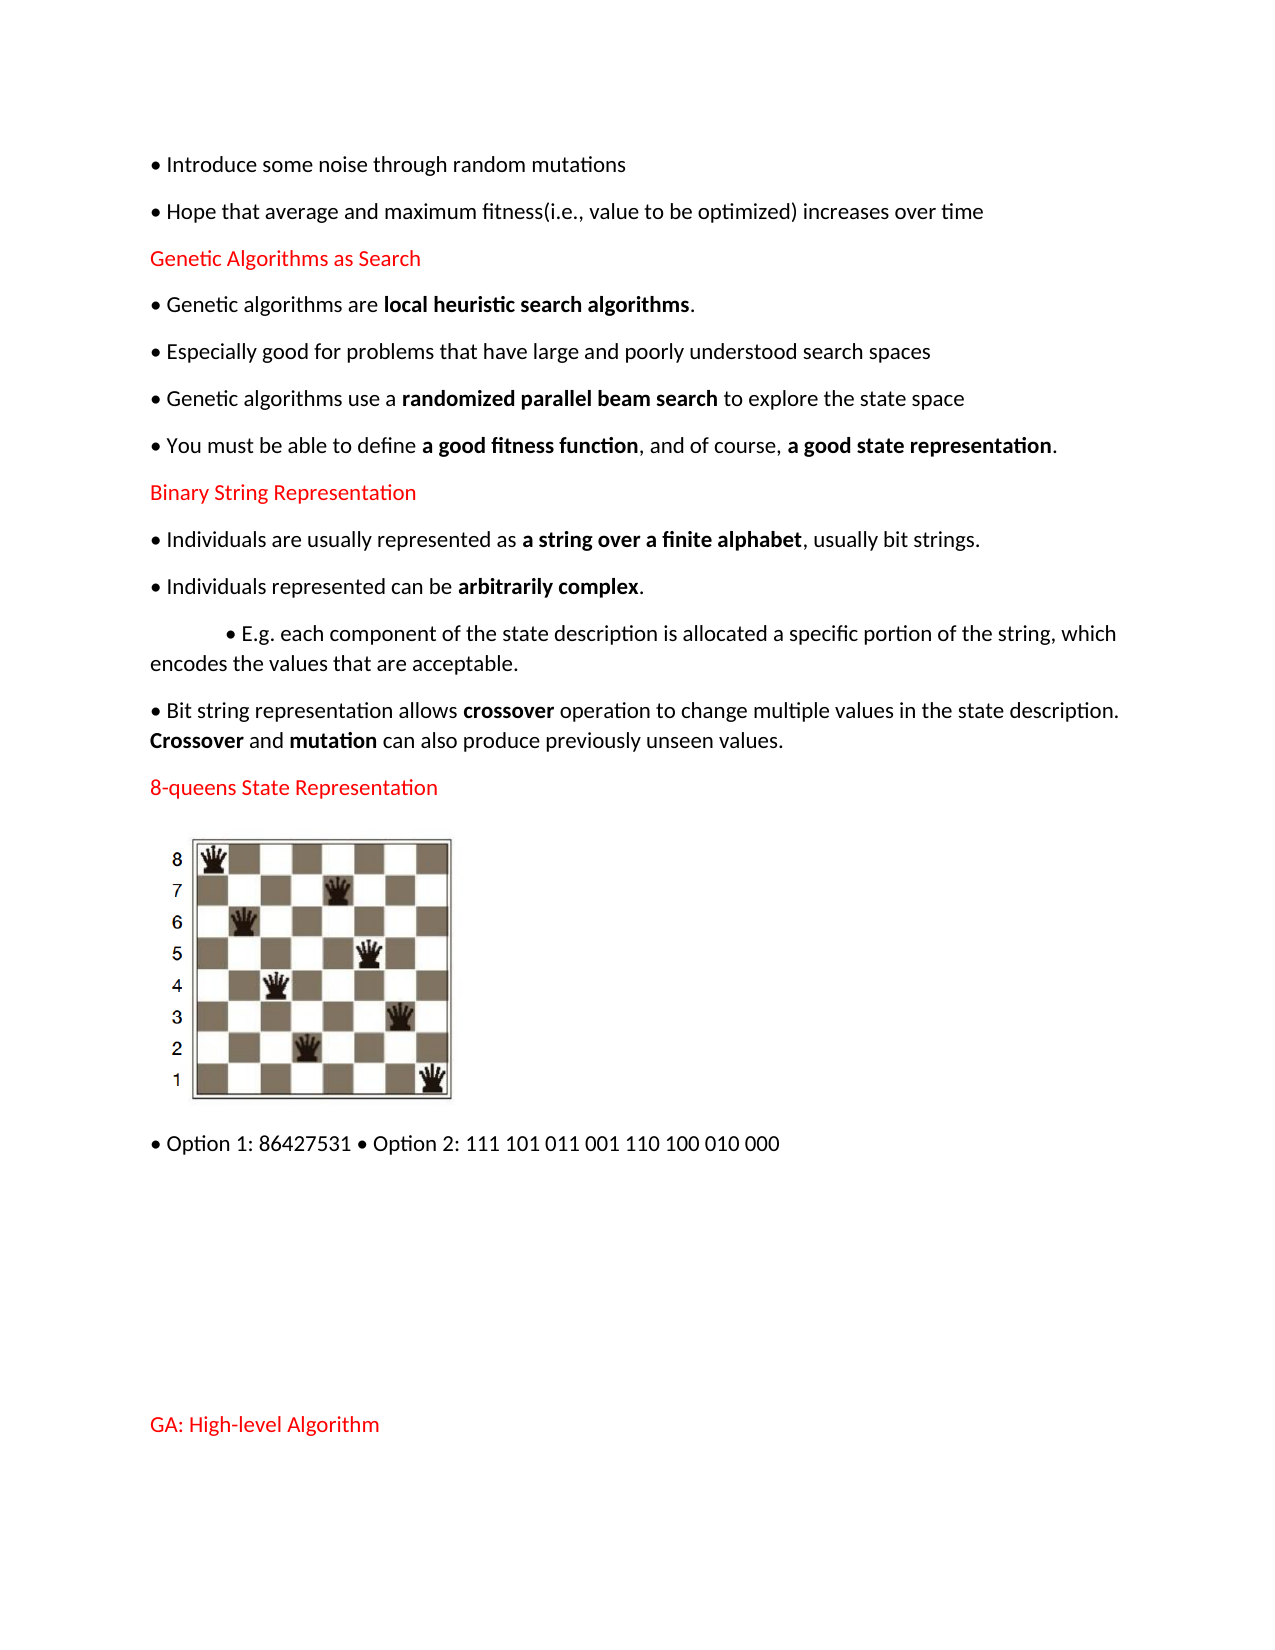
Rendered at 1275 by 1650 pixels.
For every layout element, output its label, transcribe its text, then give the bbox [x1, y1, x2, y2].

text • You must be able to define a good fitness function, and of course, a good state representation. [150, 431, 1125, 459]
text • Hope that average and maximum fitness(i.e., value to be optimized) increases over time [150, 197, 1125, 225]
text GA: High-level Algorithm [150, 1411, 1125, 1438]
text Binary String Representation [150, 478, 1125, 506]
text • Introduce some noise through random mutations [150, 150, 1125, 178]
text • Bit string representation allows crossover operation to change multiple values in the state description. Crossover and mutation can also produce previously unseen values. [150, 696, 1125, 754]
text • Genetic algorithms use a randomized parallel beam search to explore the state space [150, 384, 1125, 412]
text • Genetic algorithms are local heuristic search algorithms. [150, 291, 1125, 319]
text 8-queens State Representation [150, 773, 1125, 801]
picture [150, 819, 483, 1111]
text • Option 1: 86427531 • Option 2: 111 101 011 001 110 100 010 000 [150, 1129, 1125, 1157]
text Genetic Algorithms as Search [150, 244, 1125, 272]
text • Especially good for problems that have large and poorly understood search spaces [150, 337, 1125, 366]
text • E.g. each component of the state description is allocated a specific portion of the string, which encodes the values that are acceptable. [150, 619, 1125, 677]
text • Individuals represented can be arbitrarily complex. [150, 572, 1125, 600]
text • Individuals are usually represented as a string over a finite alphabet, usually bit strings. [150, 525, 1125, 553]
